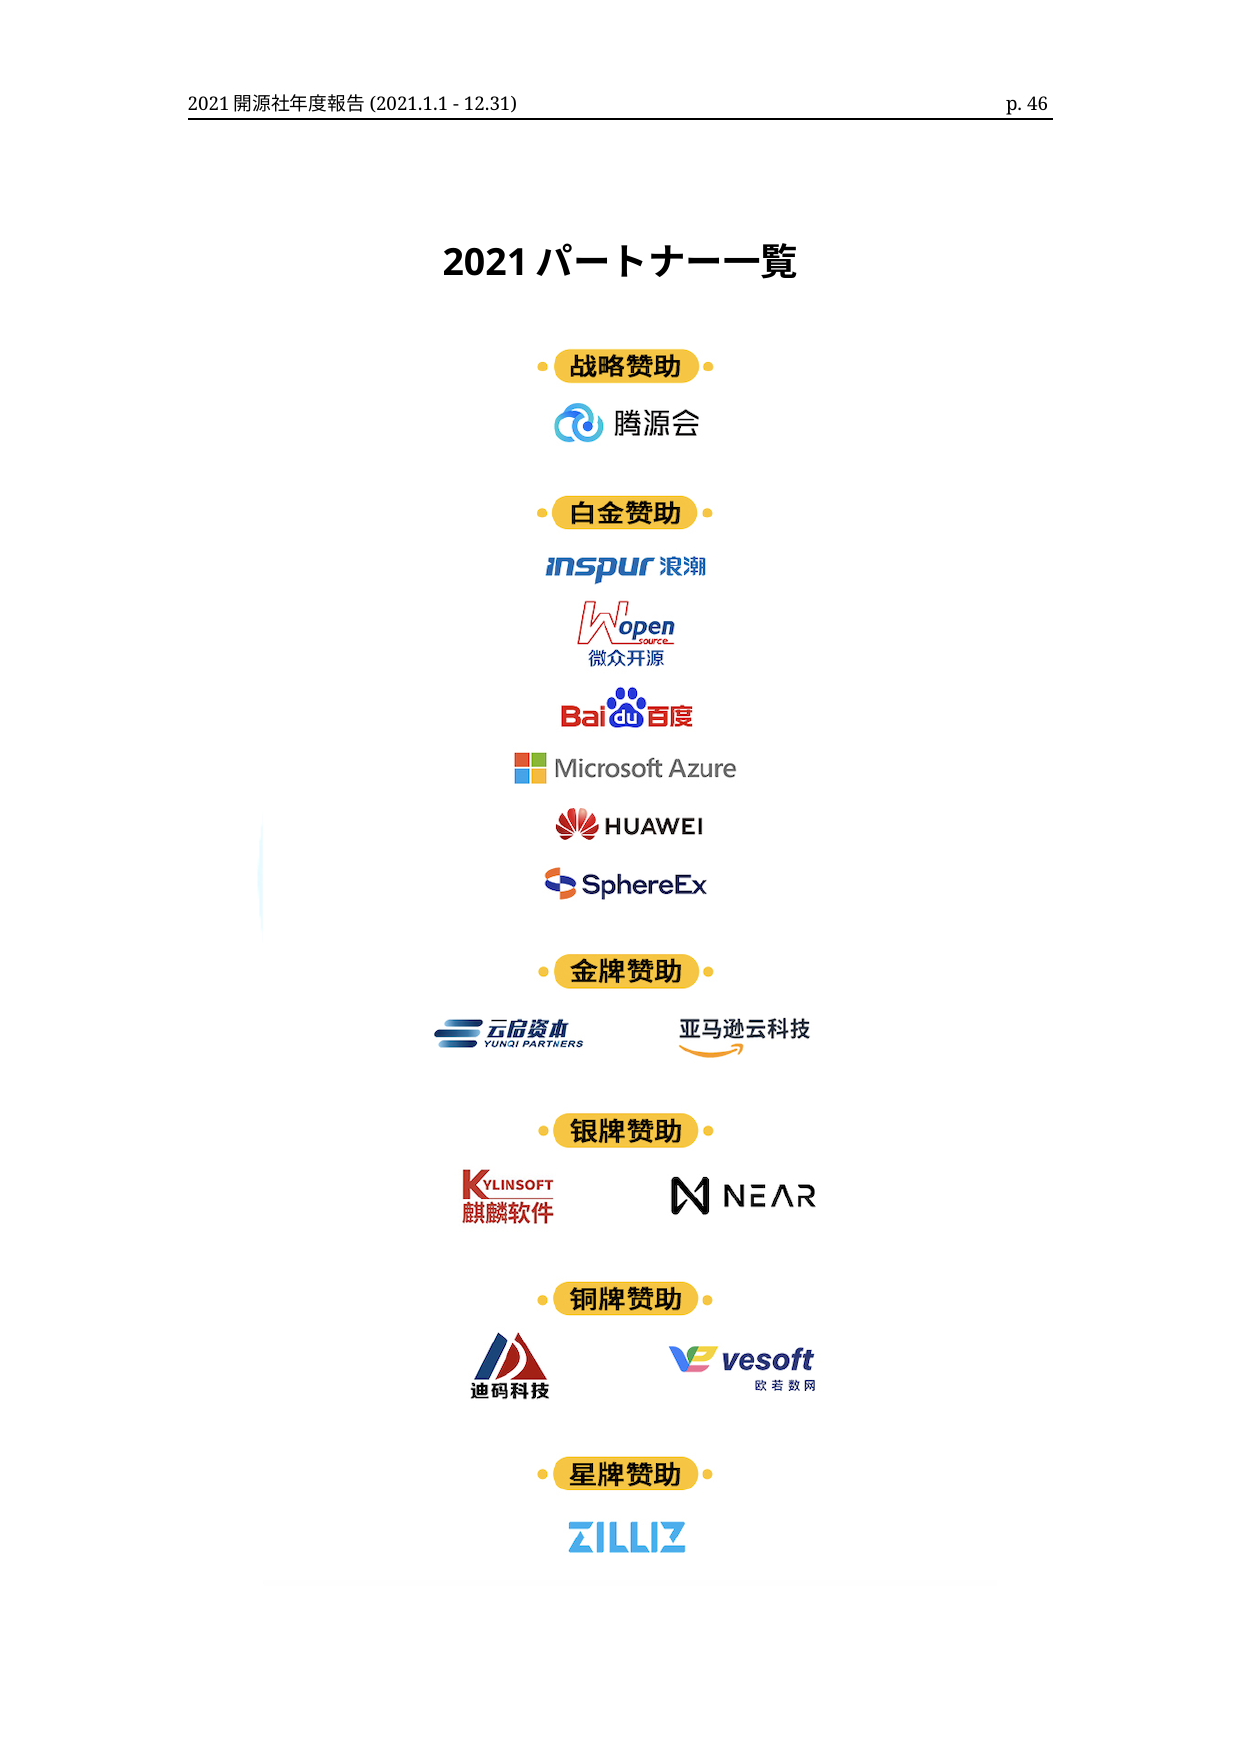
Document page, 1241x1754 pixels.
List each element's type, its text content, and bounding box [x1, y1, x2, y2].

picture [262, 322, 997, 1586]
subtitle 2021パートナー一覧 [187, 227, 1053, 292]
